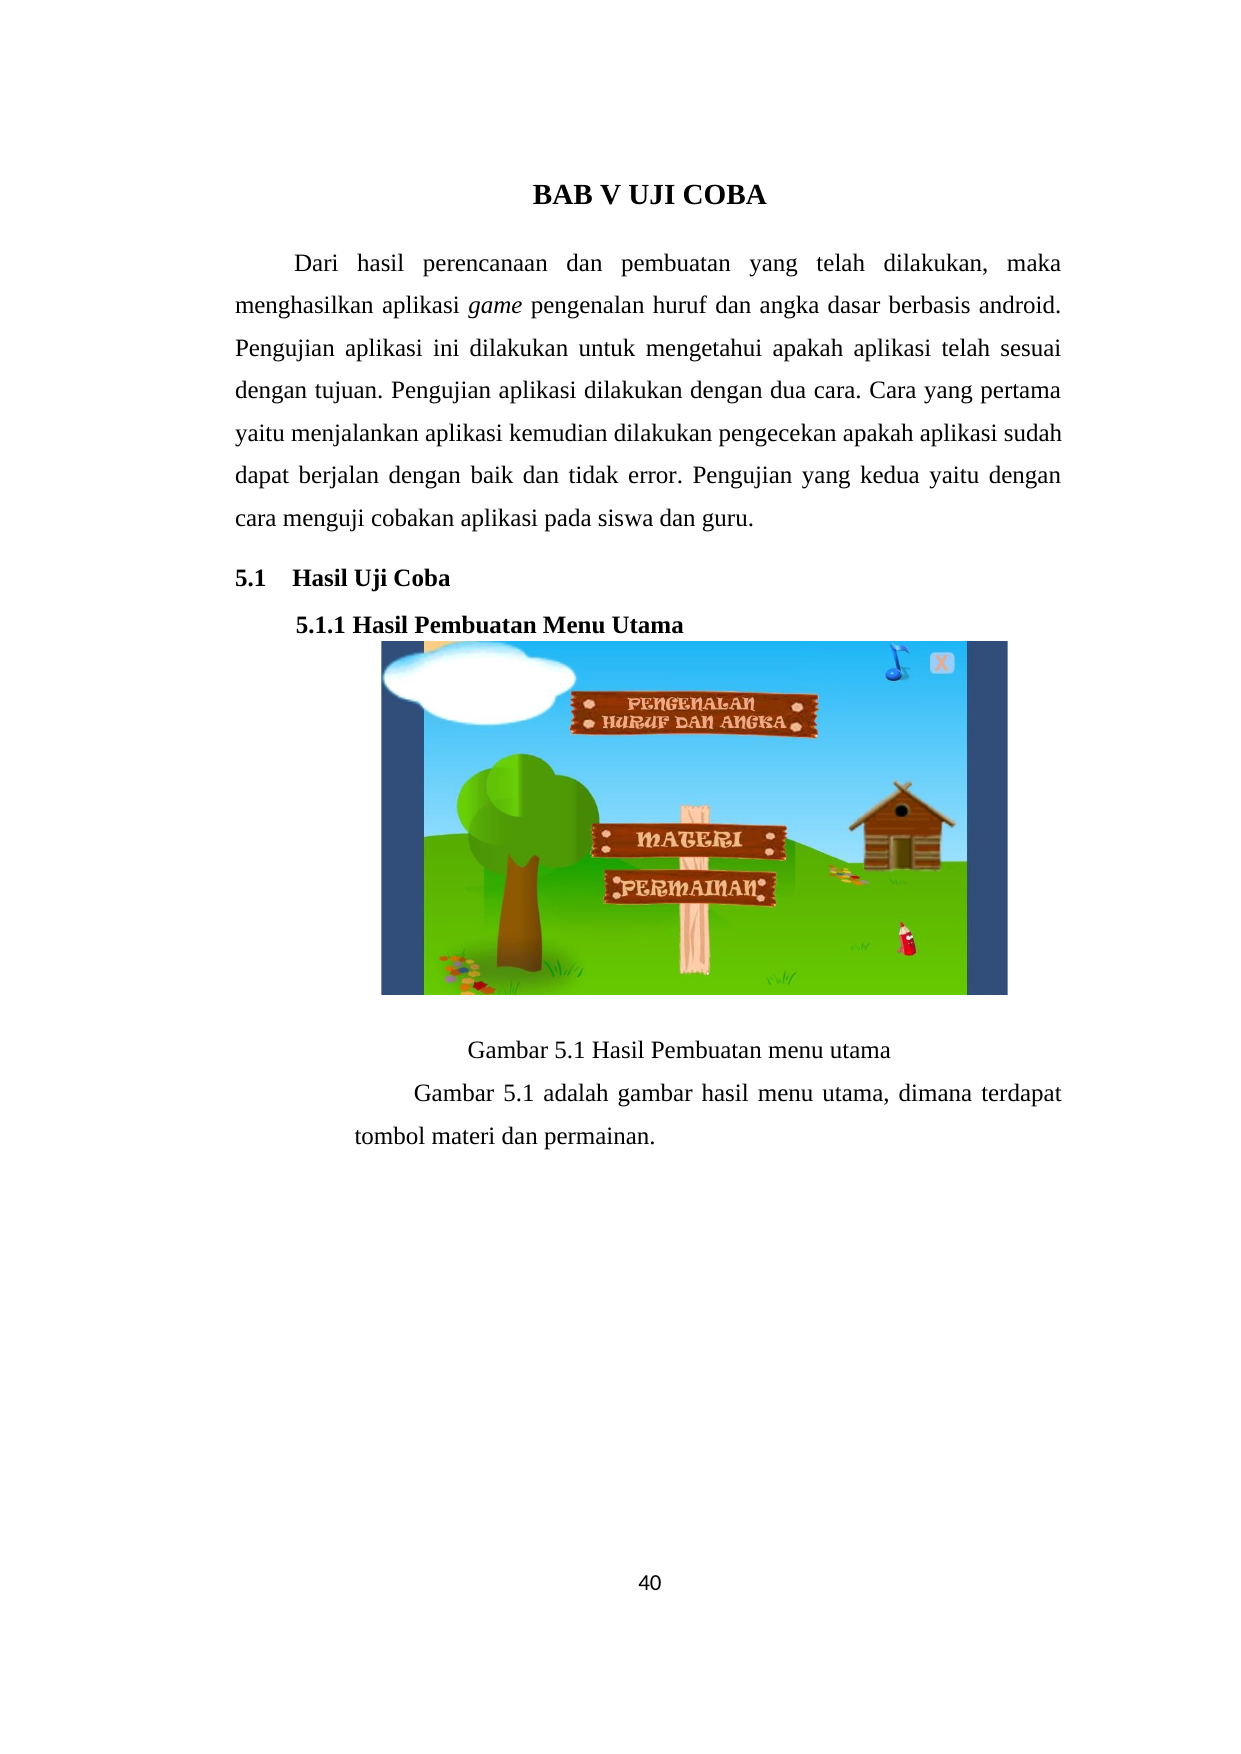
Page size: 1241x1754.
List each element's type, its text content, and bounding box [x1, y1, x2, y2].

text 40 [236, 1568, 1063, 1596]
text Dari hasil perencanaan dan pembuatan yang telah dilakukan, maka menghasilkan aplikasi game pengenalan huruf dan angka dasar berbasis android. Pengujian aplikasi ini dilakukan untuk mengetahui apakah aplikasi telah sesuai dengan tujuan. Pengujian aplikasi dilakukan dengan dua cara. Cara yang pertama yaitu menjalankan aplikasi kemudian dilakukan pengecekan apakah aplikasi sudah dapat berjalan dengan baik dan tidak error. Pengujian yang kedua yaitu dengan cara menguji cobakan aplikasi pada siswa dan guru. [235, 248, 1062, 532]
text Gambar 5.1 adalah gambar hasil menu utama, dimana terdapat tombol materi dan permainan. [354, 1078, 1062, 1150]
text BAB V UJI COBA [236, 177, 1063, 211]
picture [381, 641, 1008, 995]
subtitle 5.1.1 Hasil Pembuatan Menu Utama [296, 611, 1059, 639]
subtitle 5.1 Hasil Uji Coba [235, 563, 1063, 591]
subtitle Gambar 5.1 Hasil Pembuatan menu utama [295, 1036, 1063, 1064]
